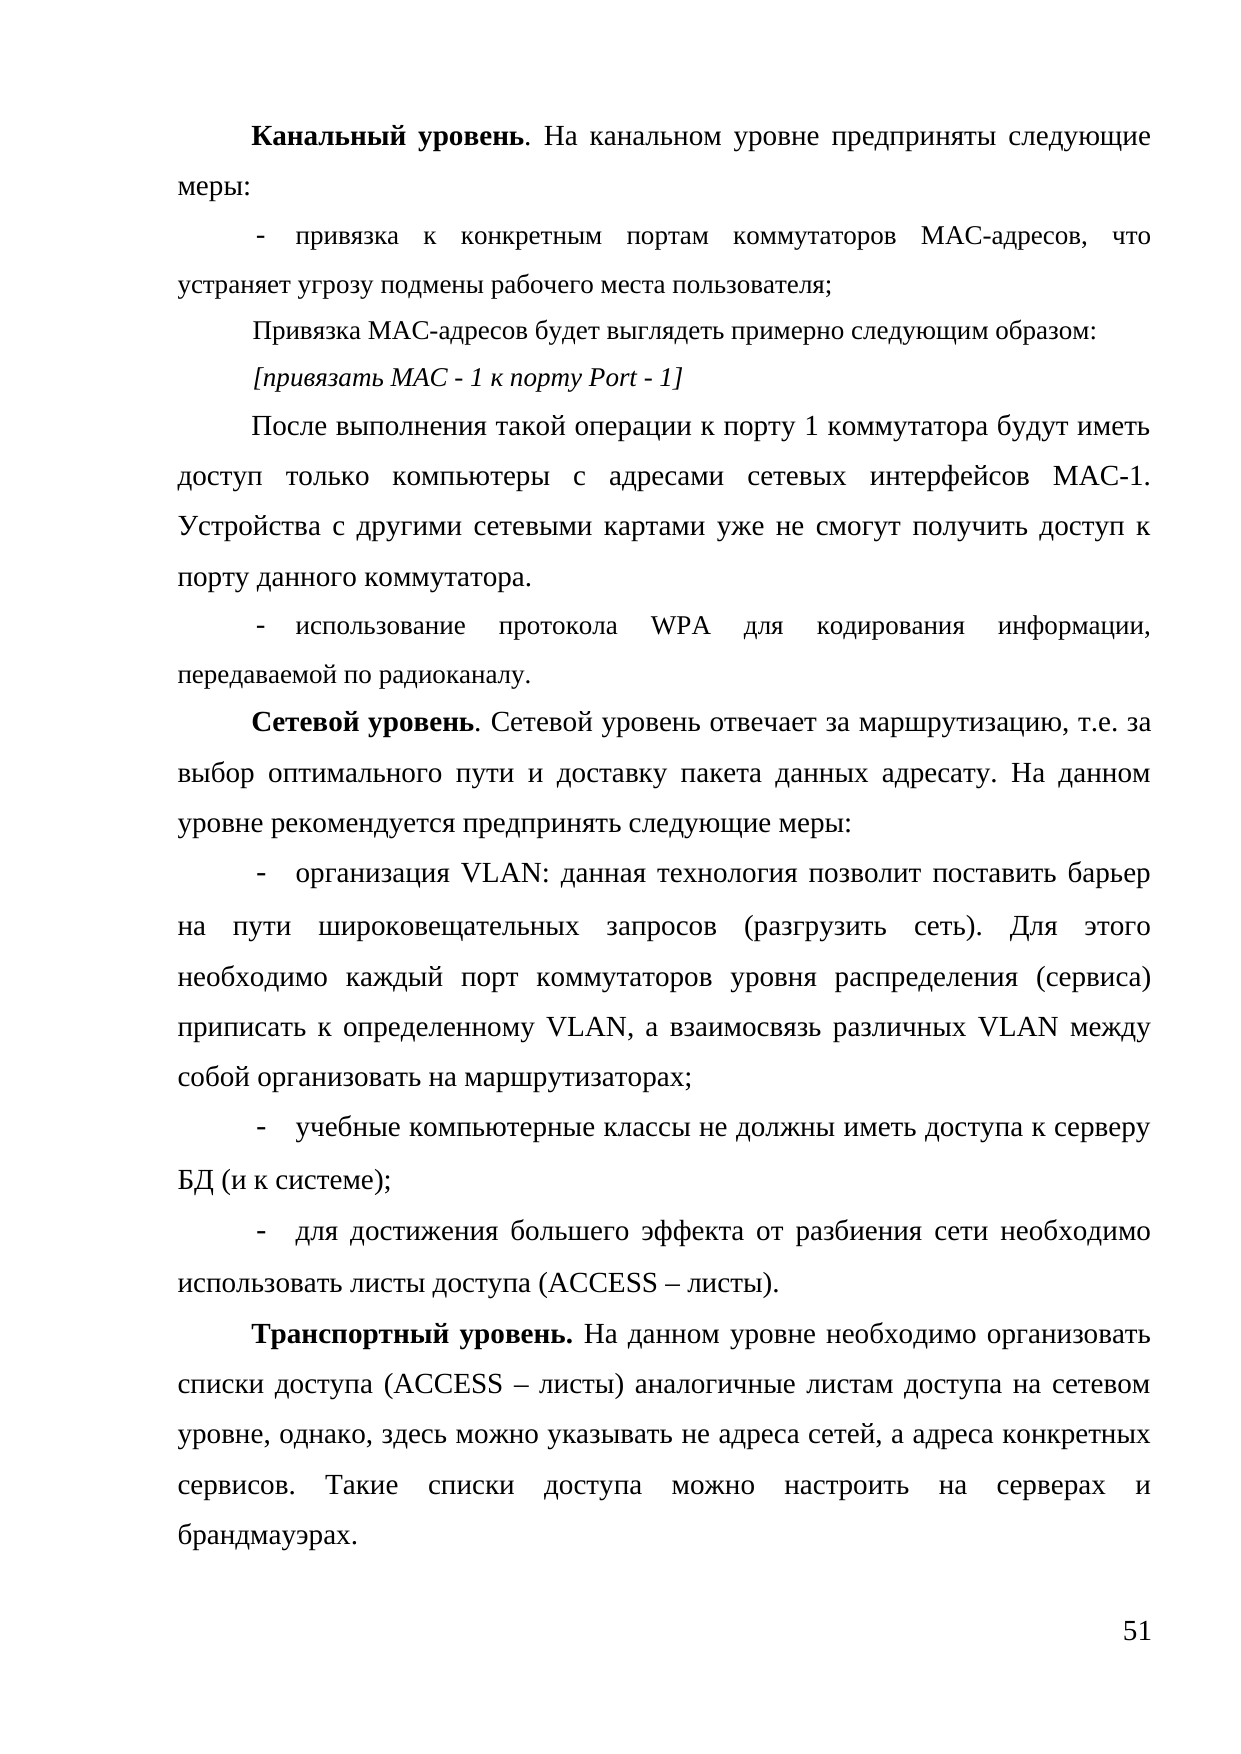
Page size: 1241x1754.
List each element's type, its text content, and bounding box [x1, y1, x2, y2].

text [привязать MAC - 1 к порту Port - 1] [177, 361, 1152, 392]
list организация VLAN: данная технология позволит поставить барьер на пути широковещательных запросов (разгрузить сеть). Для этого необходимо каждый порт коммутаторов уровня распределения (сервиса) приписать к определенному VLAN, а взаимосвязь различных VLAN между собой организовать на маршрутизаторах; [177, 856, 1152, 1093]
text Привязка MAC-адресов будет выглядеть примерно следующим образом: [177, 314, 1152, 346]
list учебные компьютерные классы не должны иметь доступа к серверу БД (и к системе); [177, 1109, 1152, 1196]
text После выполнения такой операции к порту 1 коммутатора будут иметь доступ только компьютеры с адресами сетевых интерфейсов MAC-1. Устройства с другими сетевыми картами уже не смогут получить доступ к порту данного коммутатора. [177, 408, 1152, 592]
list использование протокола WPA для кодирования информации, передаваемой по радиоканалу. [177, 609, 1152, 689]
list привязка к конкретным портам коммутаторов MAC-адресов, что устраняет угрозу подмены рабочего места пользователя; [177, 219, 1152, 299]
text Транспортный уровень. На данном уровне необходимо организовать списки доступа (ACCESS – листы) аналогичные листам доступа на сетевом уровне, однако, здесь можно указывать не адреса сетей, а адреса конкретных сервисов. Такие списки доступа можно настроить на серверах и брандмауэрах. [177, 1316, 1152, 1551]
text Канальный уровень. На канальном уровне предприняты следующие меры: [177, 118, 1152, 202]
text Сетевой уровень. Сетевой уровень отвечает за маршрутизацию, т.е. за выбор оптимального пути и доставку пакета данных адресату. На данном уровне рекомендуется предпринять следующие меры: [177, 704, 1152, 839]
list для достижения большего эффекта от разбиения сети необходимо использовать листы доступа (ACCESS – листы). [177, 1213, 1152, 1299]
